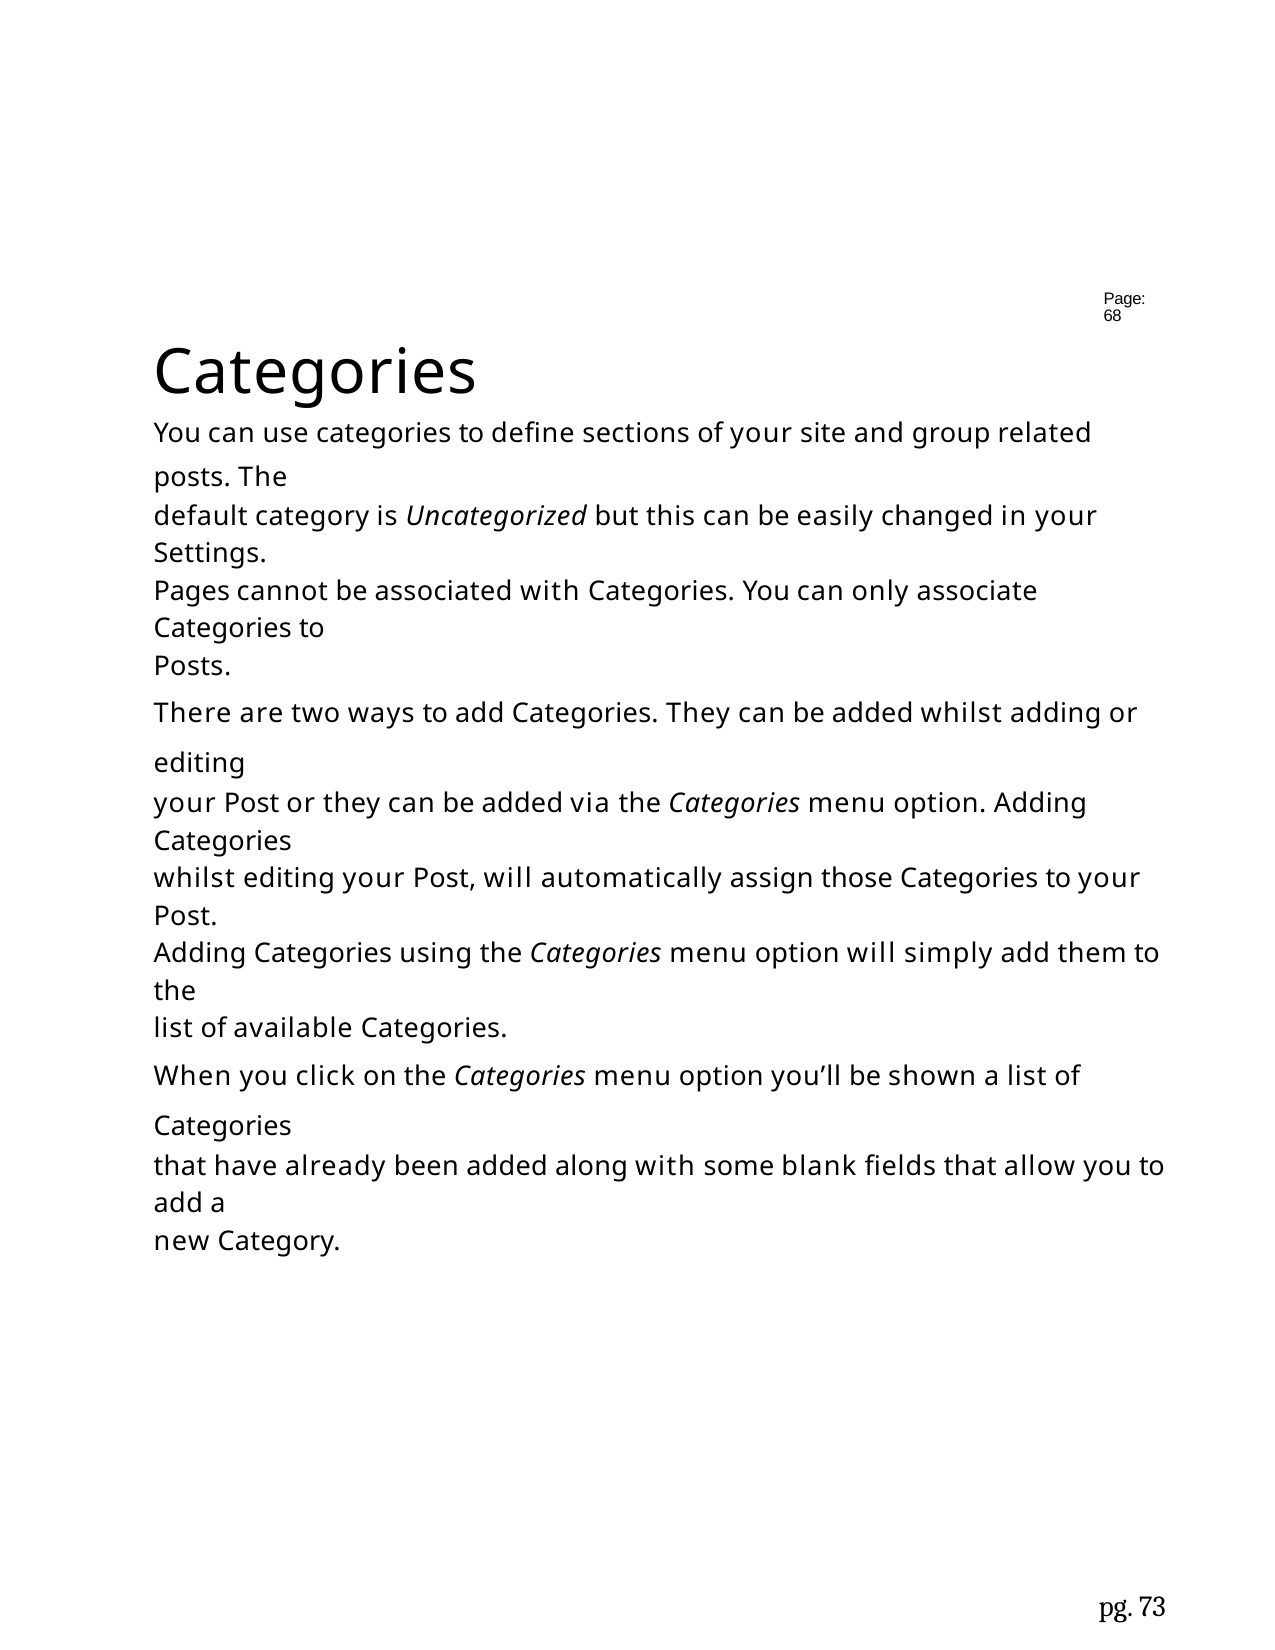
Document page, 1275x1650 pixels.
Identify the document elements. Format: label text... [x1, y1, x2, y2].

text Page: 68 [1103, 291, 1166, 325]
text new Category. [153, 1220, 1166, 1258]
text your Post or they can be added via the Categories menu option. Adding Categories [153, 783, 1166, 858]
text list of available Categories. [153, 1008, 1166, 1045]
text There are two ways to add Categories. They can be added whilst adding or editing [153, 683, 1166, 783]
text default category is Uncategorized but this can be easily changed in your Settings. [153, 495, 1166, 570]
text When you click on the Categories menu option you’ll be shown a list of Categories [153, 1045, 1166, 1145]
text Posts. [153, 645, 1166, 683]
text Categories [153, 335, 1166, 408]
text Pages cannot be associated with Categories. You can only associate Categories to [153, 570, 1166, 645]
text Adding Categories using the Categories menu option will simply add them to the [153, 933, 1166, 1008]
text You can use categories to define sections of your site and group related posts. The [153, 408, 1166, 495]
text that have already been added along with some blank fields that allow you to add a [153, 1145, 1166, 1220]
text whilst editing your Post, will automatically assign those Categories to your Post. [153, 858, 1166, 933]
